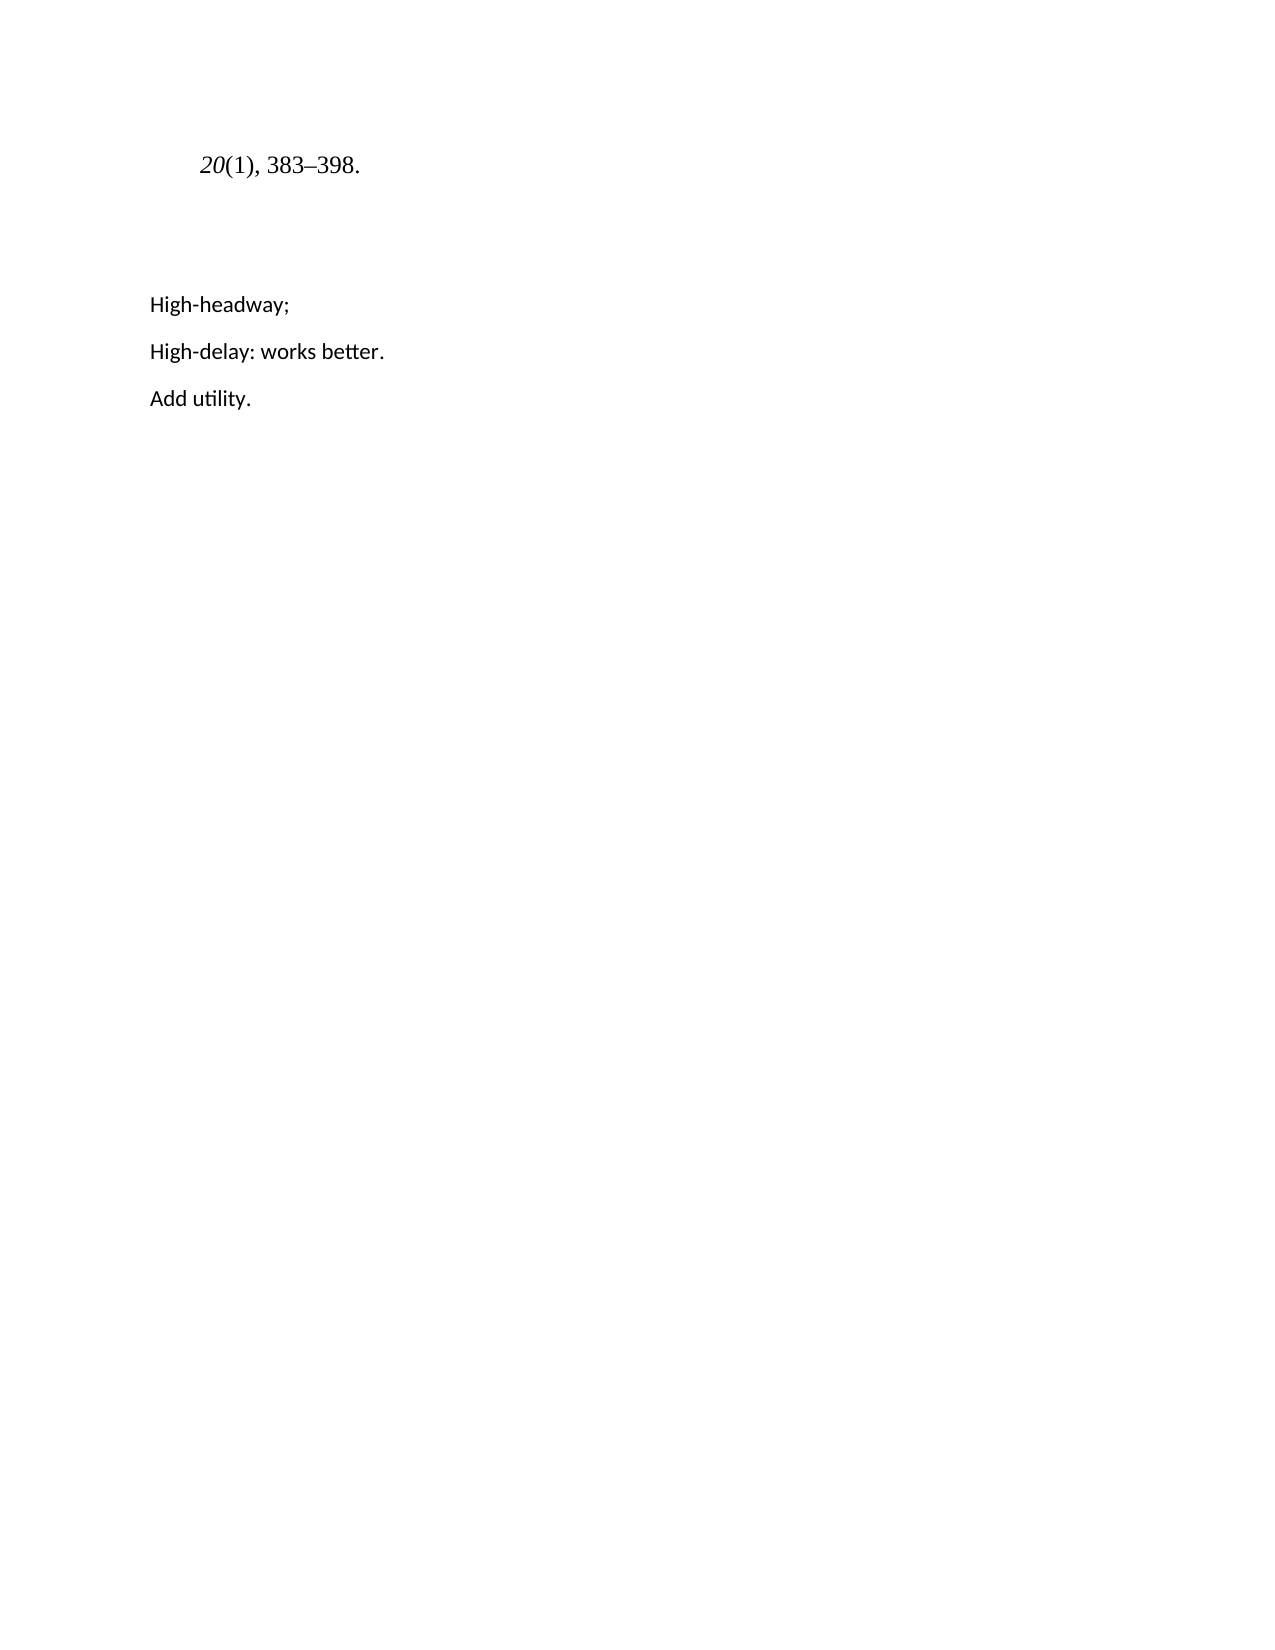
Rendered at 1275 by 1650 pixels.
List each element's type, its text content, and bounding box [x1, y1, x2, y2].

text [150, 150, 1125, 179]
text High-headway; [150, 290, 1125, 318]
text High-delay: works better. [150, 337, 1125, 365]
text Add utility. [150, 384, 1125, 412]
